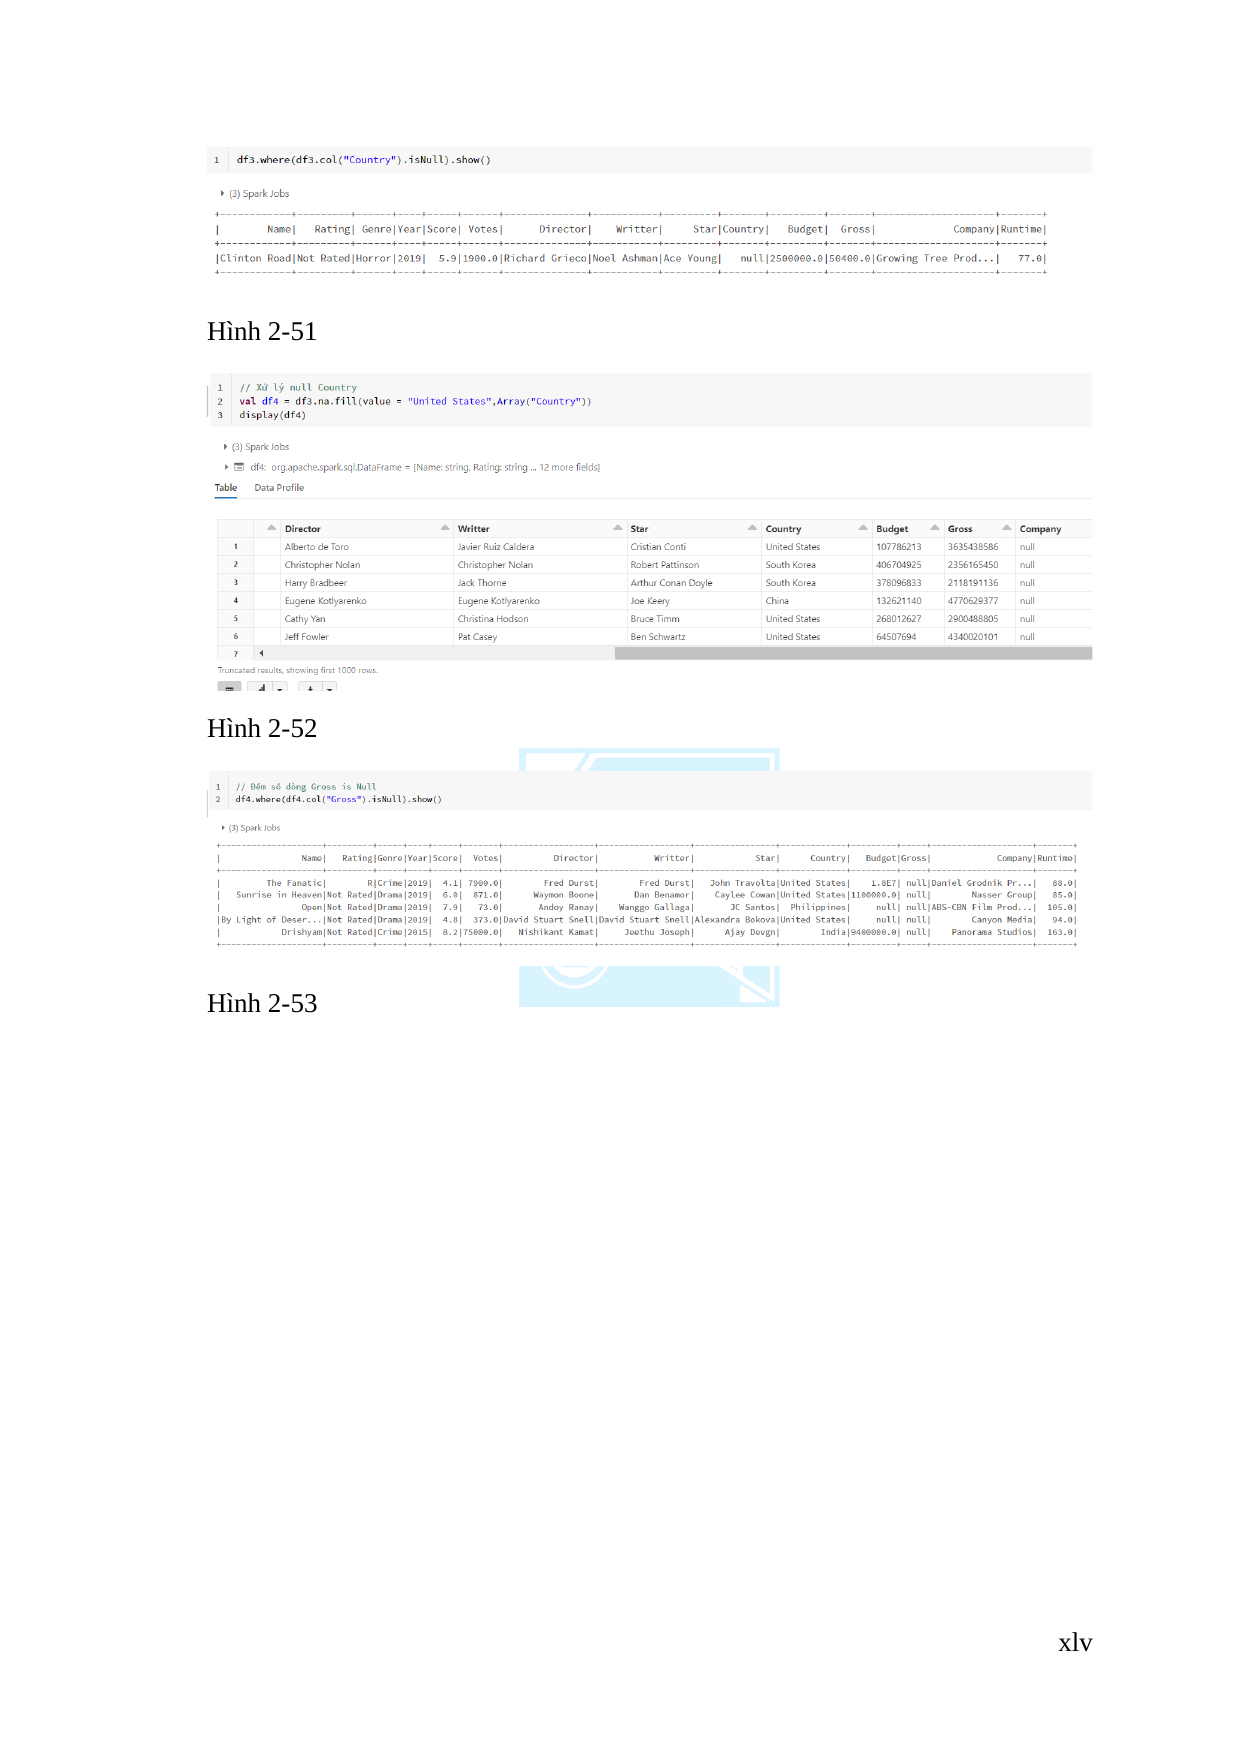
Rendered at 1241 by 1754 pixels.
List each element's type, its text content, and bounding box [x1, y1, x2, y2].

picture [206, 147, 1093, 293]
picture [206, 373, 1093, 691]
picture [206, 771, 1093, 966]
